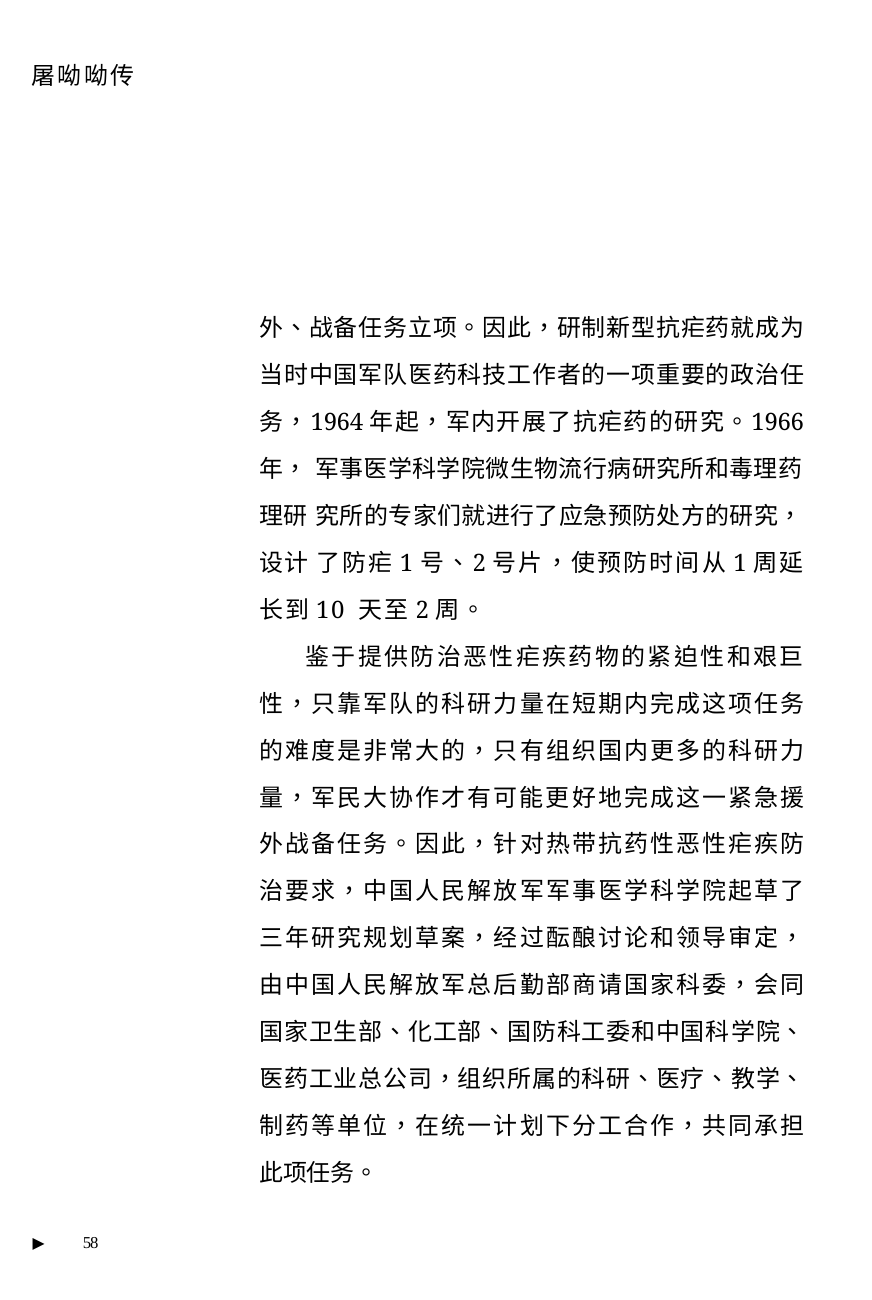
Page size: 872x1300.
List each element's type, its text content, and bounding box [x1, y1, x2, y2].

text 外、战备任务立项。因此，研制新型抗疟药就成为 当时中国军队医药科技工作者的一项重要的政治任 务，1964年起，军内开展了抗疟药的研究。1966年， 军事医学科学院微生物流行病研究所和毒理药理研 究所的专家们就进行了应急预防处方的研究，设计 了防疟1号、2号片，使预防时间从1周延长到10 天至2周。 [259, 311, 804, 625]
text 鉴于提供防治恶性疟疾药物的紧迫性和艰巨 性，只靠军队的科研力量在短期内完成这项任务 的难度是非常大的，只有组织国内更多的科研力 量，军民大协作才有可能更好地完成这一紧急援 外战备任务。因此，针对热带抗药性恶性疟疾防 治要求，中国人民解放军军事医学科学院起草了 三年研究规划草案，经过酝酿讨论和领导审定， 由中国人民解放军总后勤部商请国家科委，会同 国家卫生部、化工部、国防科工委和中国科学院、 医药工业总公司，组织所属的科研、医疗、教学、 制药等单位，在统一计划下分工合作，共同承担 此项任务。 [259, 640, 805, 1188]
